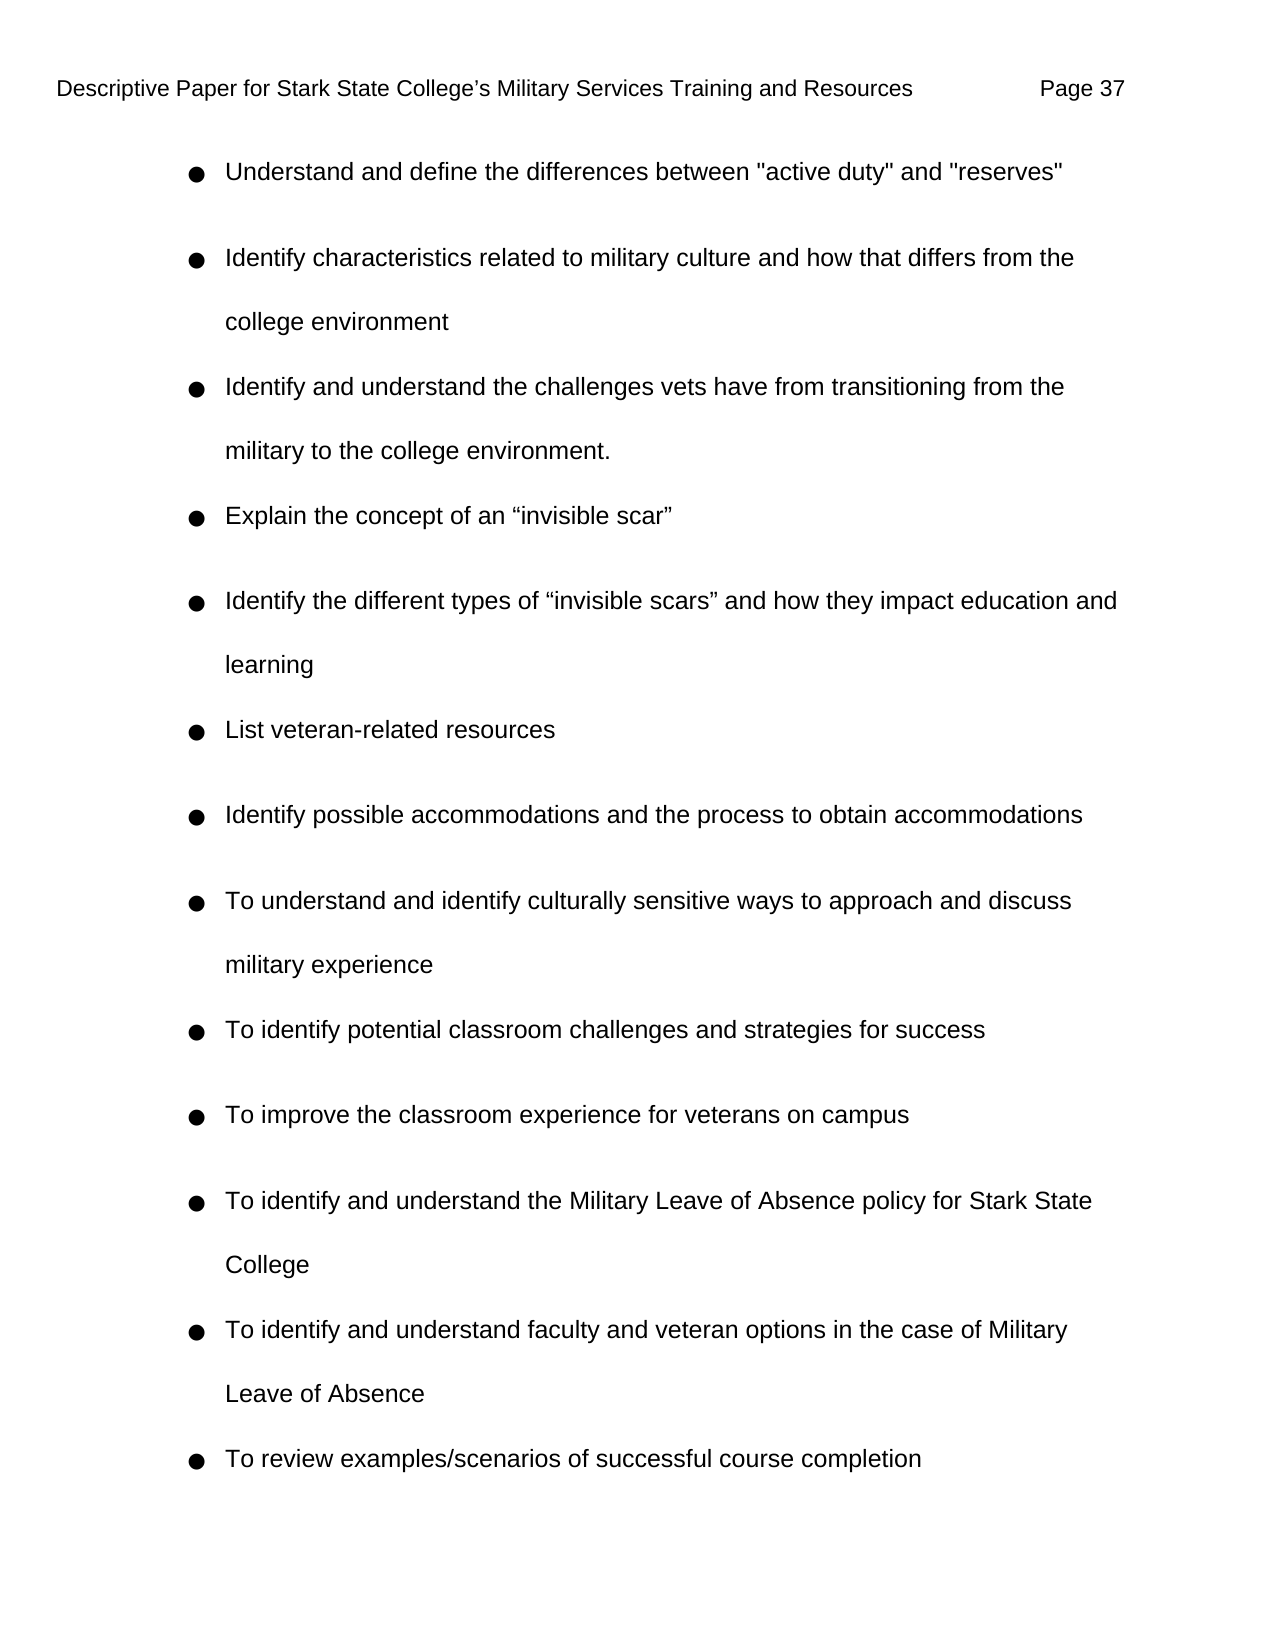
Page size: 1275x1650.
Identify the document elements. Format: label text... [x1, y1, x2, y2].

list To improve the classroom experience for veterans on campus [187, 1093, 1125, 1136]
list To understand and identify culturally sensitive ways to approach and discuss military experience [187, 878, 1125, 979]
list To identify and understand the Military Leave of Absence policy for Stark State College [187, 1178, 1125, 1278]
list Identify and understand the challenges vets have from transitioning from the military to the college environment. [187, 364, 1125, 464]
list List veteran-related resources [187, 708, 1125, 750]
list To identify potential classroom challenges and strategies for success [187, 1007, 1125, 1050]
list Identify the different types of “invisible scars” and how they impact education and learning [187, 579, 1125, 679]
list Identify possible accommodations and the process to obtain accommodations [187, 793, 1125, 836]
list Explain the concept of an “invisible scar” [187, 493, 1125, 536]
list To review examples/scenarios of successful course completion [187, 1436, 1125, 1479]
list Understand and define the differences between "active duty" and "reserves" [187, 150, 1125, 193]
list Identify characteristics related to military culture and how that differs from the college environment [187, 235, 1125, 336]
list To identify and understand faculty and veteran options in the case of Military Leave of Absence [187, 1307, 1125, 1407]
